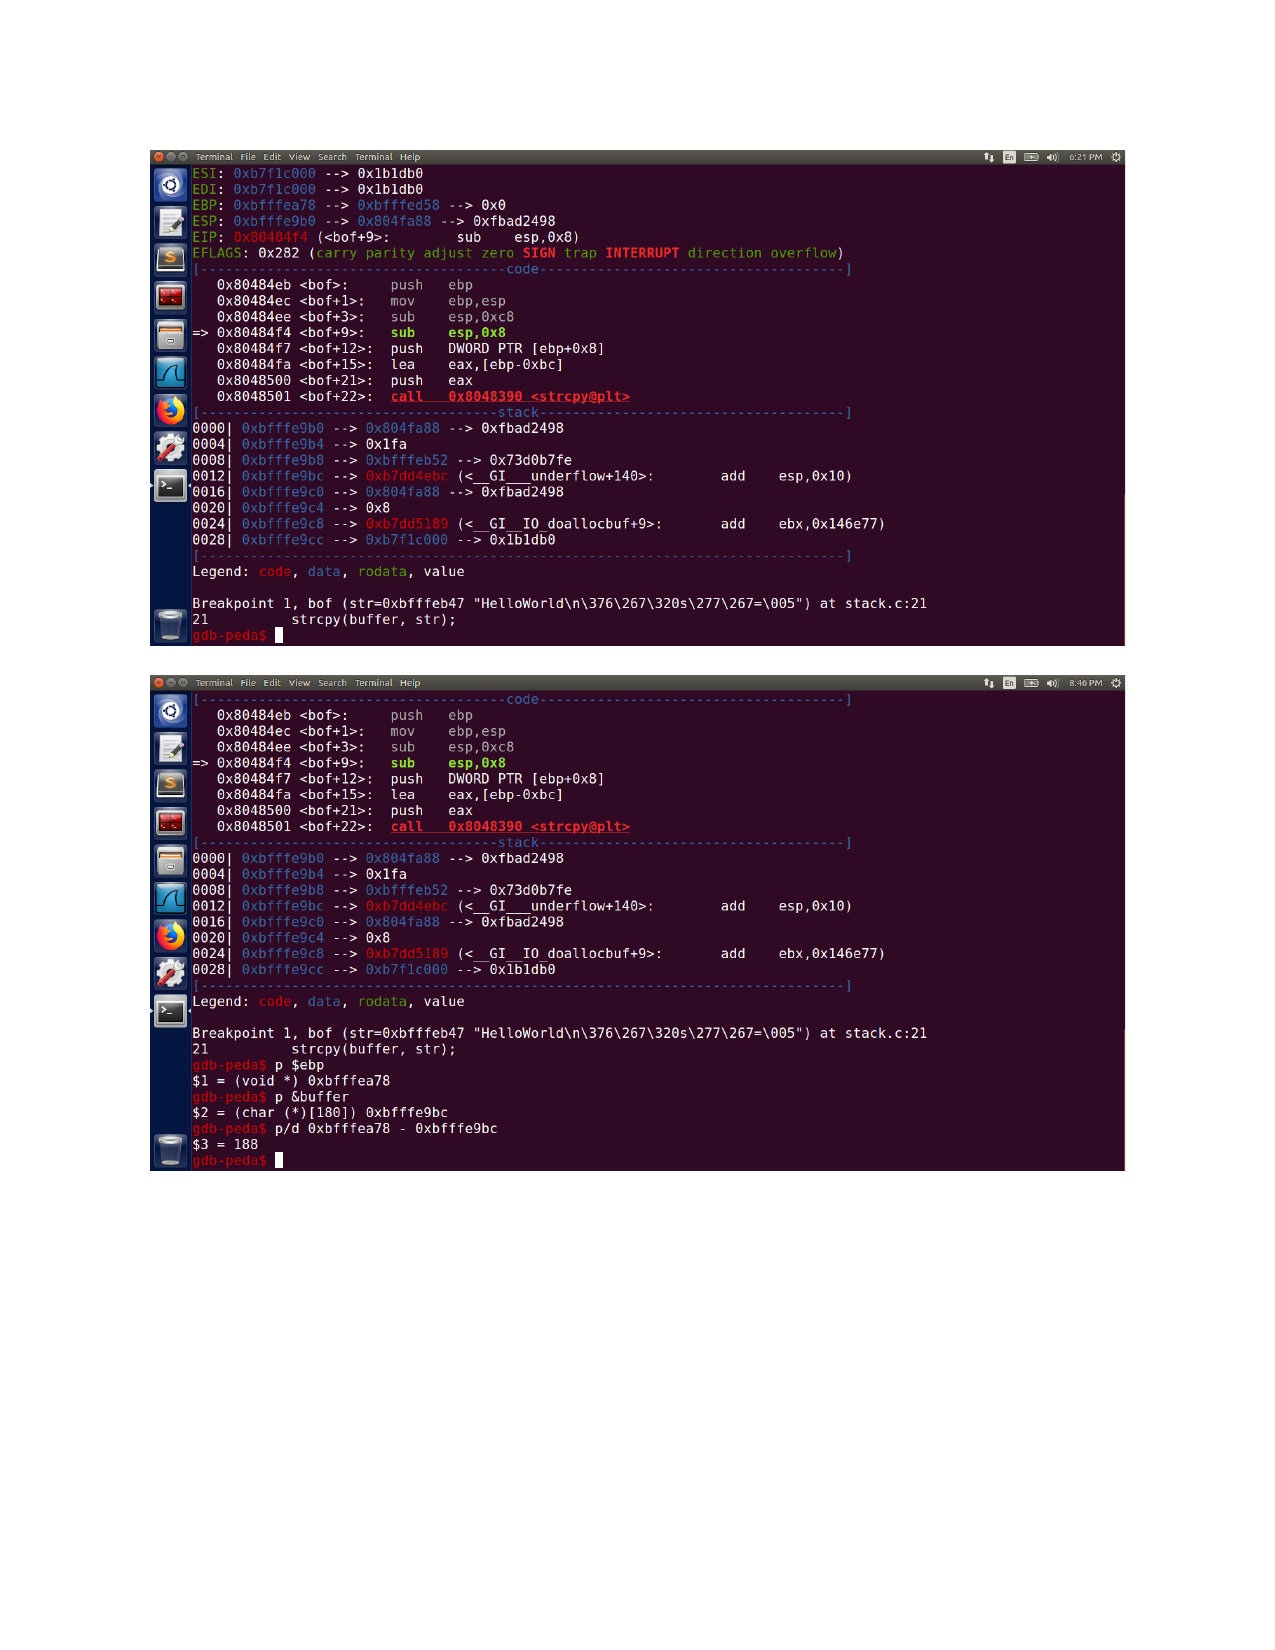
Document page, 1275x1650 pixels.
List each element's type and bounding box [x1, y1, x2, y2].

picture [150, 675, 1125, 1171]
picture [150, 150, 1125, 646]
